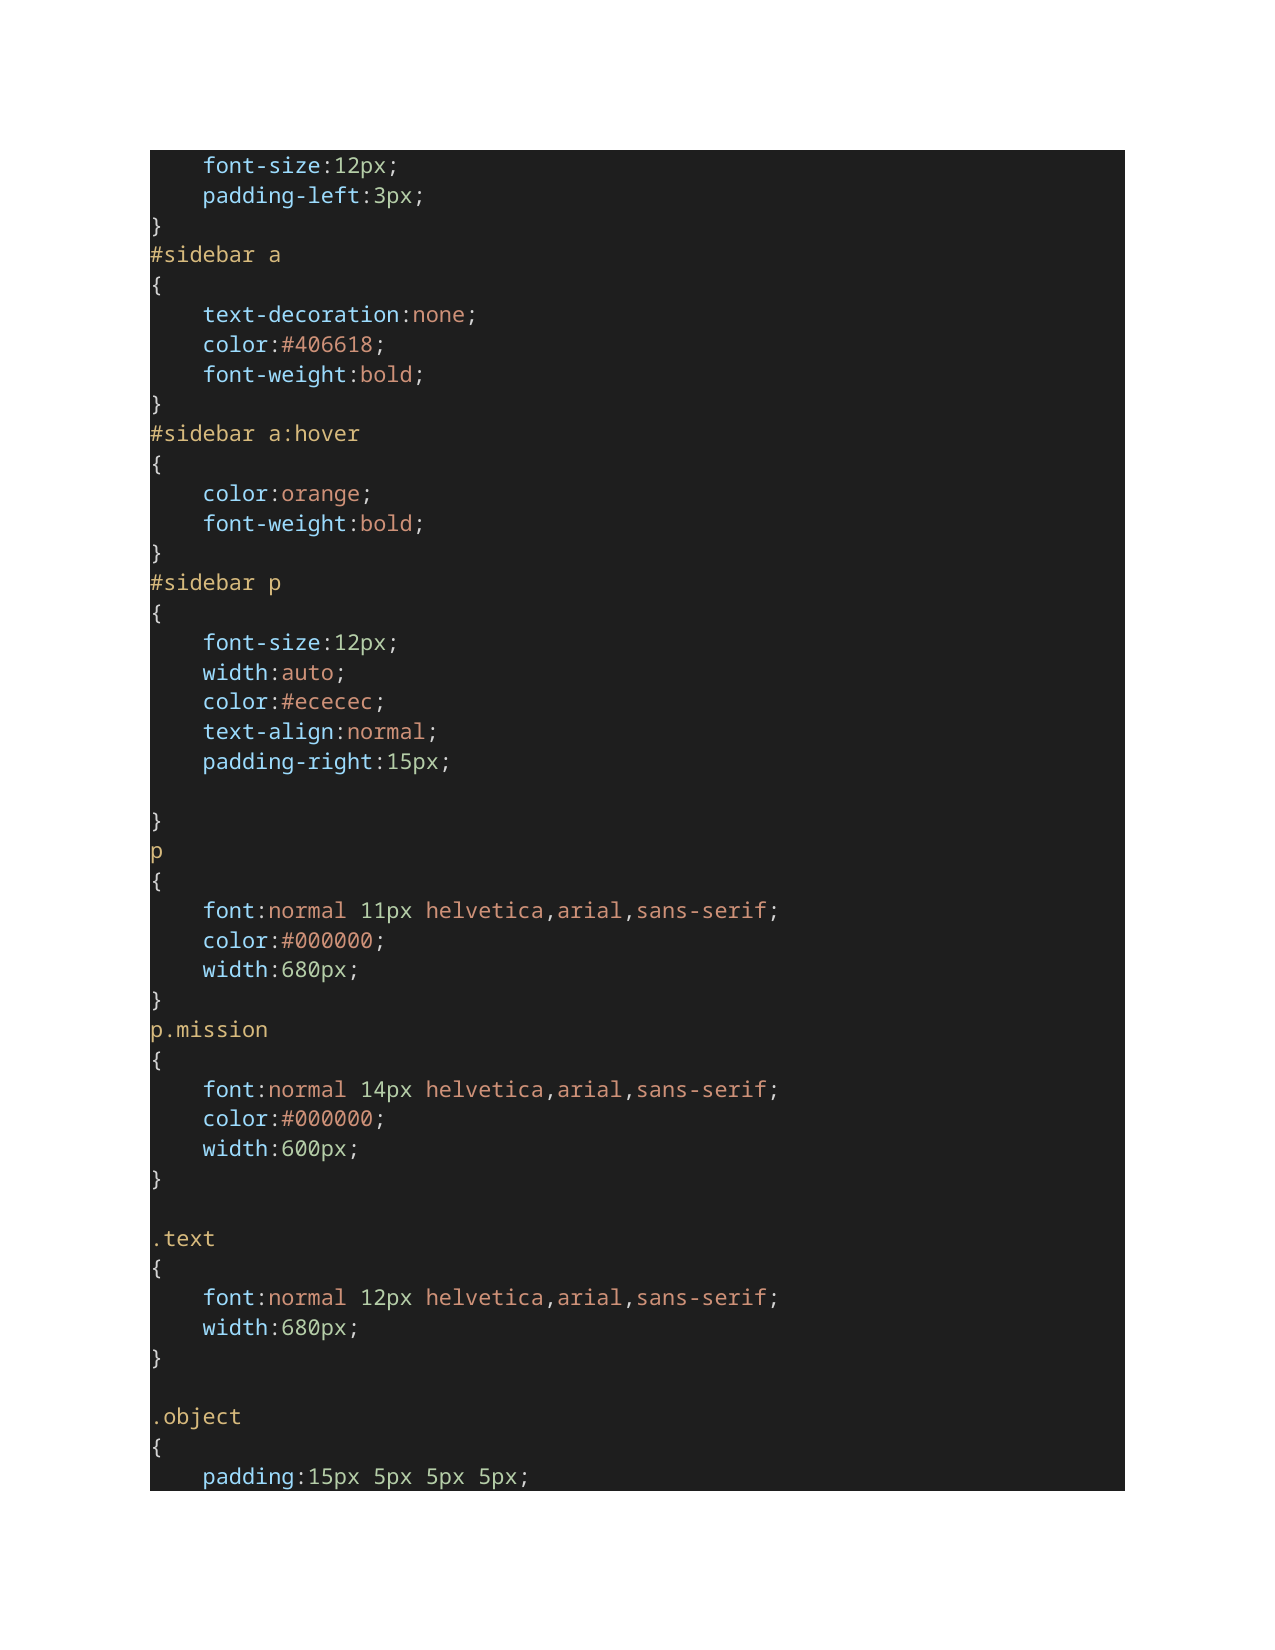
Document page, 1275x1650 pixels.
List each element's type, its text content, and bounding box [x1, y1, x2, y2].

text { [150, 865, 1125, 895]
text padding-left:3px; [150, 180, 1125, 209]
text #sidebar a:hover [150, 418, 1125, 448]
text font:normal 11px helvetica,arial,sans-serif; [150, 895, 1125, 924]
text { [150, 269, 1125, 299]
text .object [150, 1401, 1125, 1431]
text color:#406618; [150, 329, 1125, 358]
text font-weight:bold; [150, 358, 1125, 388]
text } [150, 388, 1125, 418]
text font:normal 12px helvetica,arial,sans-serif; [150, 1282, 1125, 1312]
text padding-right:15px; [150, 746, 1125, 776]
text color:#000000; [150, 924, 1125, 954]
text font-size:12px; [150, 627, 1125, 656]
text } [150, 537, 1125, 567]
text padding:15px 5px 5px 5px; [150, 1461, 1125, 1491]
text width:680px; [150, 954, 1125, 984]
text #sidebar p [150, 567, 1125, 597]
text } [150, 984, 1125, 1014]
text width:600px; [150, 1133, 1125, 1163]
text p [150, 835, 1125, 865]
text { [150, 597, 1125, 627]
text text-decoration:none; [150, 299, 1125, 329]
text font-size:12px; [150, 150, 1125, 180]
text { [150, 1252, 1125, 1282]
text } [150, 1342, 1125, 1371]
text } [150, 209, 1125, 239]
text font:normal 14px helvetica,arial,sans-serif; [150, 1073, 1125, 1103]
text p.mission [150, 1014, 1125, 1044]
text #sidebar a [150, 239, 1125, 269]
text color:#000000; [150, 1103, 1125, 1133]
text } [150, 1163, 1125, 1193]
text font-weight:bold; [150, 507, 1125, 537]
text } [150, 805, 1125, 835]
text { [150, 448, 1125, 478]
text .text [150, 1222, 1125, 1252]
text width:680px; [150, 1312, 1125, 1342]
text color:#ececec; [150, 686, 1125, 716]
text text-align:normal; [150, 716, 1125, 746]
text color:orange; [150, 478, 1125, 507]
text width:auto; [150, 656, 1125, 686]
text { [150, 1044, 1125, 1073]
text { [150, 1431, 1125, 1461]
